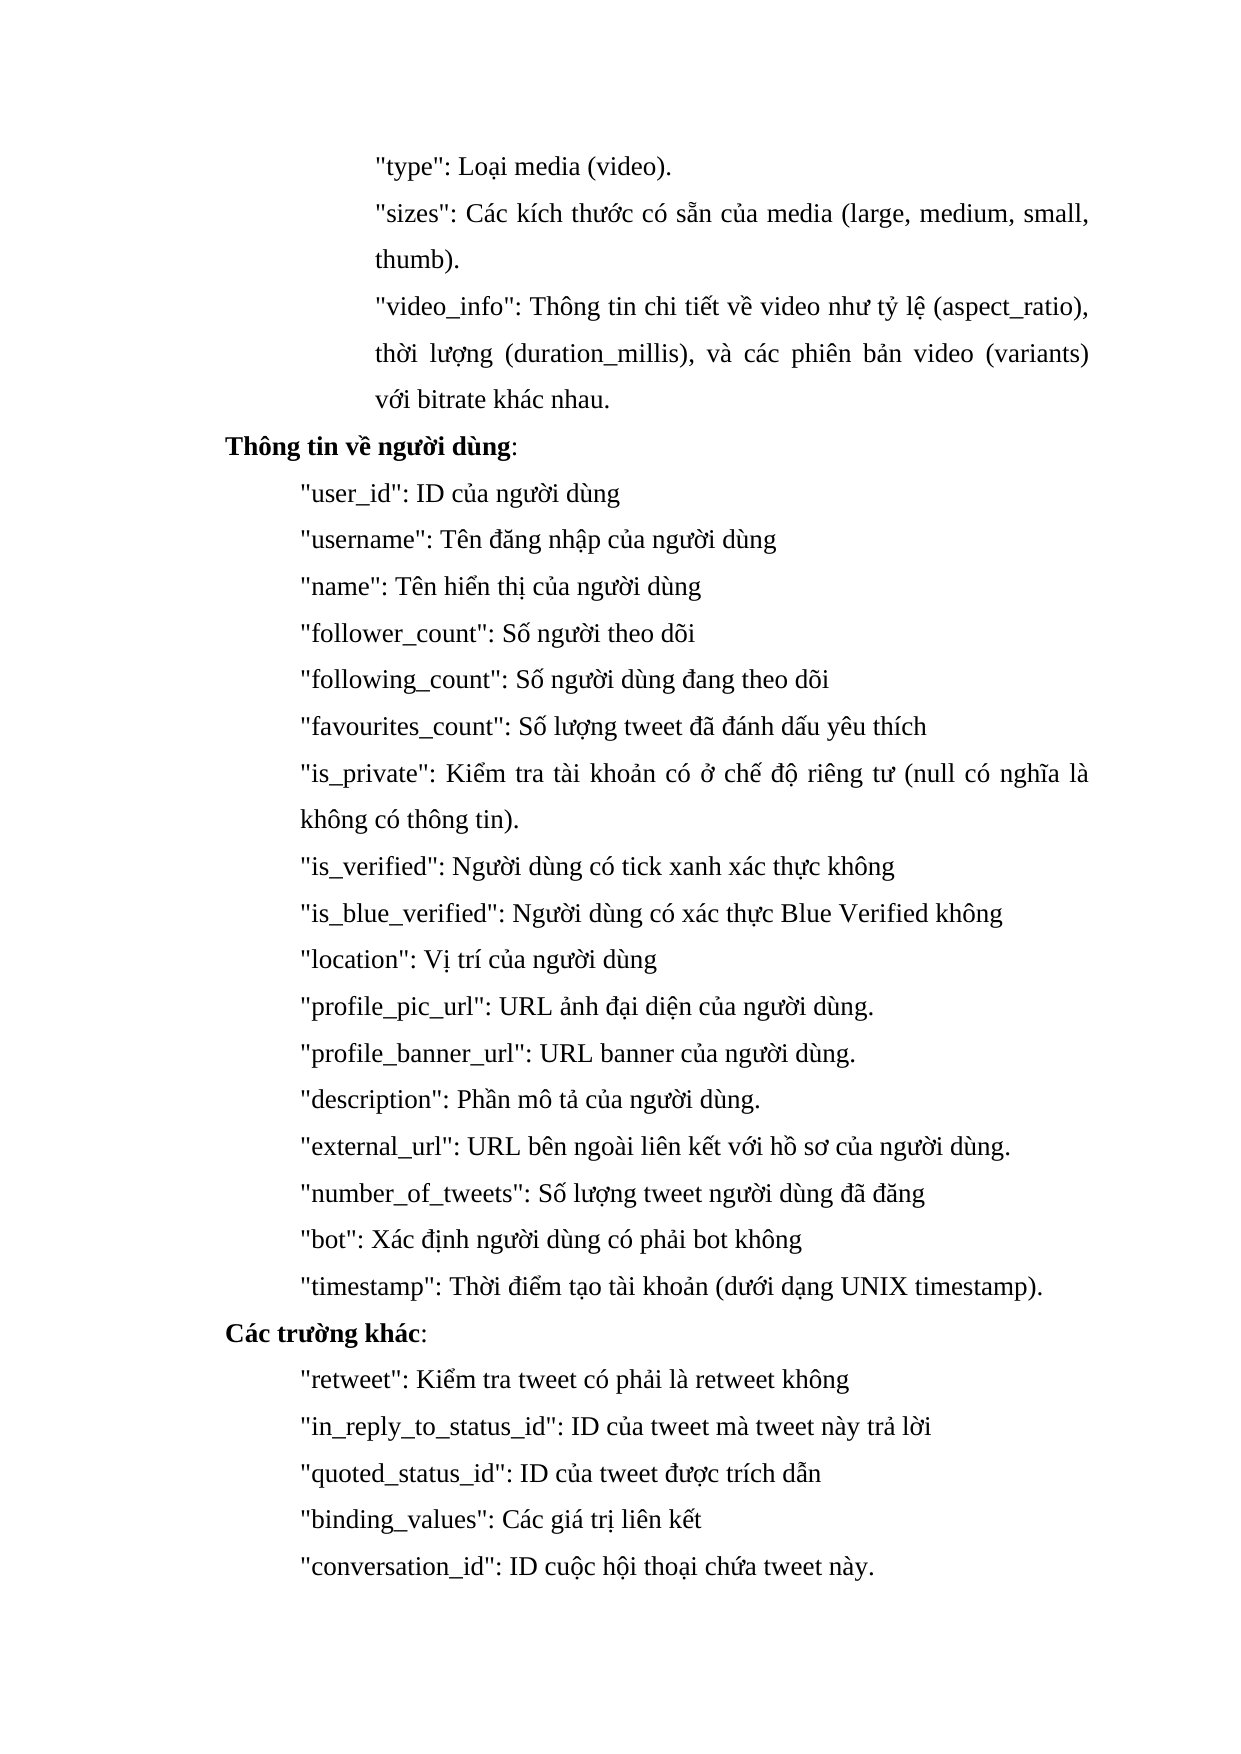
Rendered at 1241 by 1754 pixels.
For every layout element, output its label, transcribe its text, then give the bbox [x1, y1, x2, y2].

text "external_url": URL bên ngoài liên kết với hồ sơ của người dùng. [300, 1130, 1090, 1161]
text "username": Tên đăng nhập của người dùng [300, 523, 1090, 554]
text "quoted_status_id": ID của tweet được trích dẫn [300, 1457, 1090, 1488]
text "following_count": Số người dùng đang theo dõi [300, 663, 1090, 694]
text "favourites_count": Số lượng tweet đã đánh dấu yêu thích [300, 710, 1090, 741]
text "description": Phần mô tả của người dùng. [300, 1083, 1090, 1114]
text "is_private": Kiểm tra tài khoản có ở chế độ riêng tư (null có nghĩa là không có thông tin). [300, 757, 1090, 834]
text "profile_pic_url": URL ảnh đại diện của người dùng. [300, 990, 1090, 1021]
text "is_verified": Người dùng có tick xanh xác thực không [300, 850, 1090, 881]
text "name": Tên hiển thị của người dùng [300, 570, 1090, 601]
text "video_info": Thông tin chi tiết về video như tỷ lệ (aspect_ratio), thời lượng (duration_millis), và các phiên bản video (variants) với bitrate khác nhau. [375, 290, 1090, 414]
text "type": Loại media (video). [375, 150, 1090, 181]
text "binding_values": Các giá trị liên kết [300, 1503, 1090, 1534]
text "user_id": ID của người dùng [300, 477, 1090, 508]
text "is_blue_verified": Người dùng có xác thực Blue Verified không [300, 897, 1090, 928]
text "number_of_tweets": Số lượng tweet người dùng đã đăng [300, 1177, 1090, 1208]
text "location": Vị trí của người dùng [300, 943, 1090, 974]
text "in_reply_to_status_id": ID của tweet mà tweet này trả lời [300, 1410, 1090, 1441]
text "conversation_id": ID cuộc hội thoại chứa tweet này. [300, 1550, 1090, 1581]
text "retweet": Kiểm tra tweet có phải là retweet không [300, 1363, 1090, 1394]
text Các trường khác: [225, 1317, 1090, 1348]
text "sizes": Các kích thước có sẵn của media (large, medium, small, thumb). [375, 197, 1090, 274]
text "bot": Xác định người dùng có phải bot không [300, 1223, 1090, 1254]
text Thông tin về người dùng: [225, 430, 1090, 461]
text "profile_banner_url": URL banner của người dùng. [300, 1037, 1090, 1068]
text "follower_count": Số người theo dõi [300, 617, 1090, 648]
text "timestamp": Thời điểm tạo tài khoản (dưới dạng UNIX timestamp). [300, 1270, 1090, 1301]
